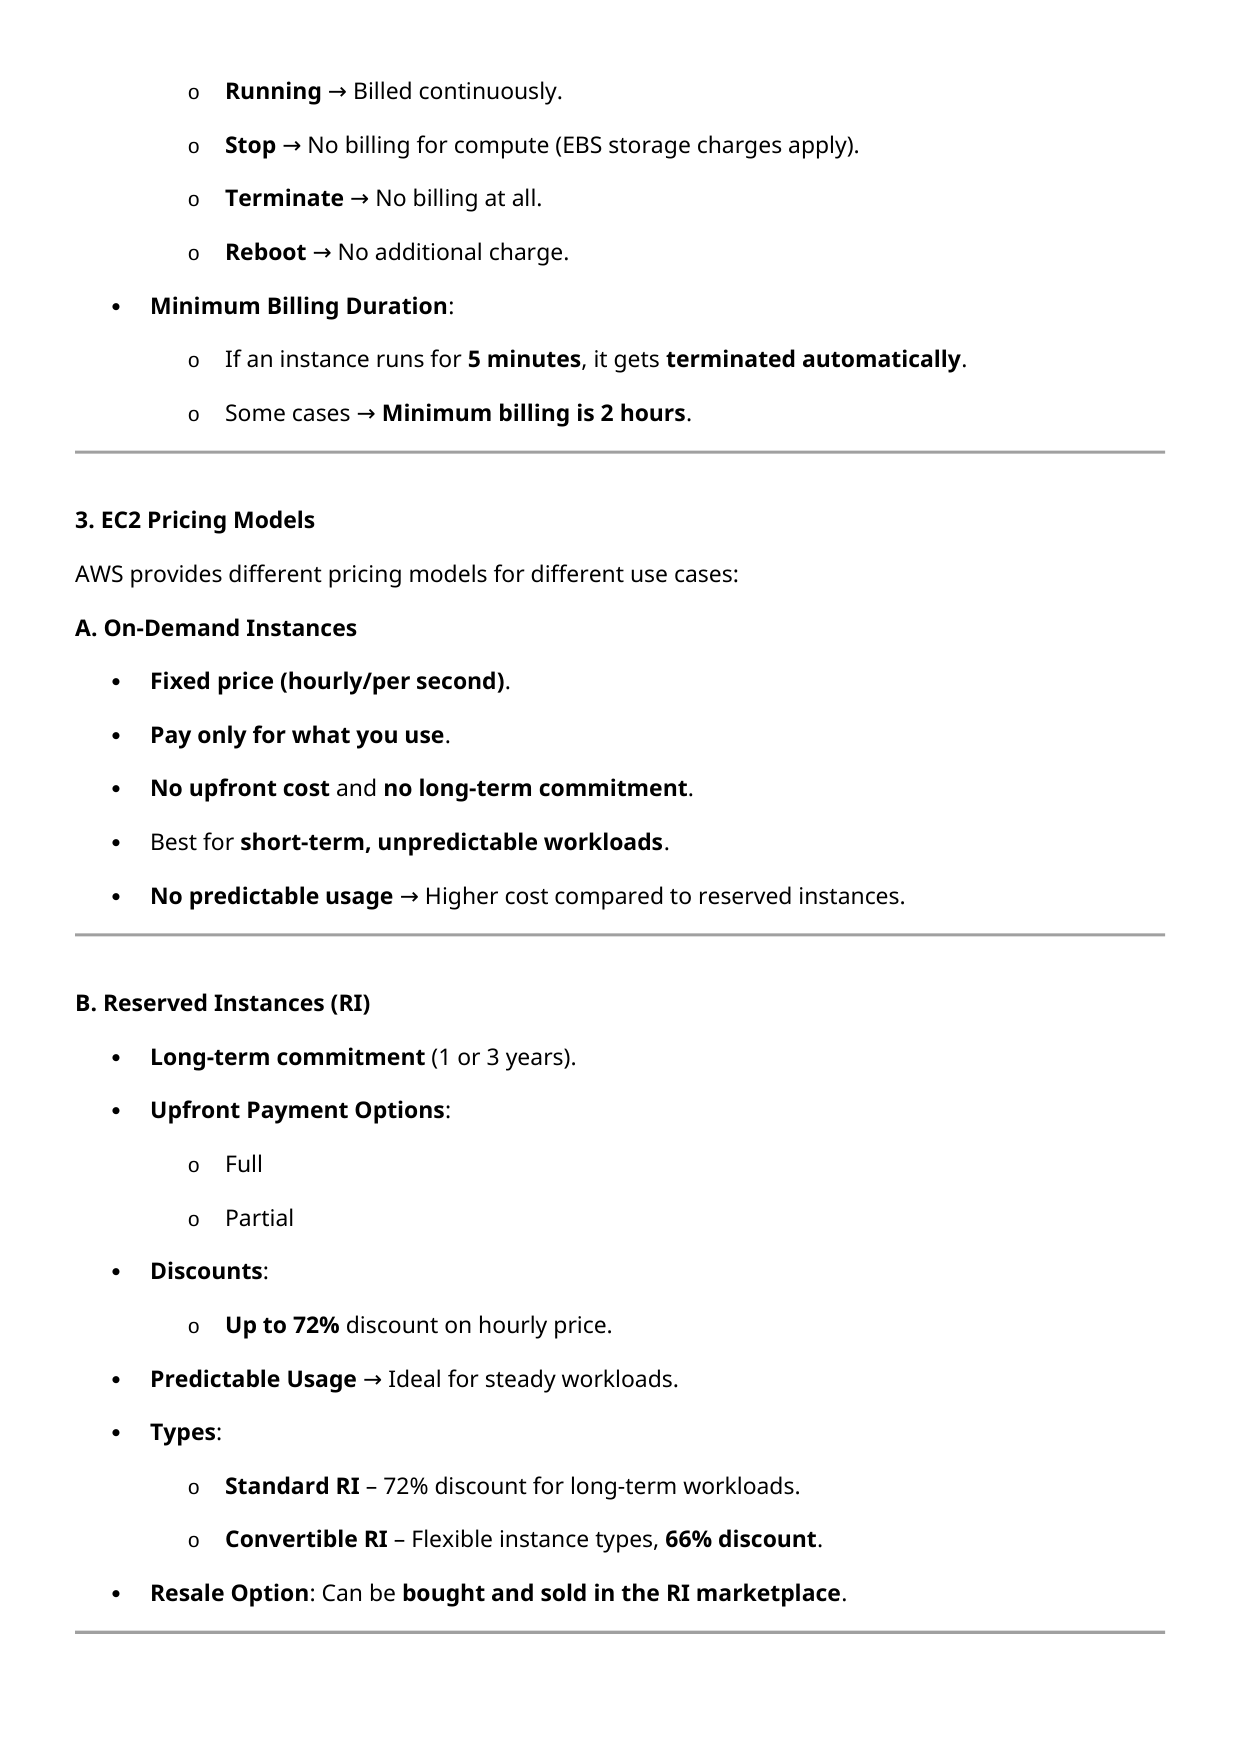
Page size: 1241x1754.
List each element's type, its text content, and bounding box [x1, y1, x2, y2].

list Terminate → No billing at all. [187, 182, 1165, 213]
list Standard RI – 72% discount for long-term workloads. [187, 1470, 1165, 1501]
list If an instance runs for 5 minutes, it gets terminated automatically. [187, 343, 1165, 374]
list Types: [112, 1416, 1165, 1447]
list No upfront cost and no long-term commitment. [112, 772, 1165, 804]
list Convertible RI – Flexible instance types, 66% discount. [187, 1523, 1165, 1555]
list Minimum Billing Duration: [112, 289, 1165, 321]
list Best for short-term, unpredictable workloads. [112, 826, 1165, 857]
list Fixed price (hourly/per second). [112, 665, 1165, 696]
list Full [187, 1148, 1165, 1179]
list Resale Option: Can be bought and sold in the RI marketplace. [112, 1577, 1165, 1608]
text AWS provides different pricing models for different use cases: [75, 558, 1165, 589]
list Upfront Payment Options: [112, 1094, 1165, 1126]
list Discounts: [112, 1255, 1165, 1286]
text 3. EC2 Pricing Models [75, 504, 1165, 535]
list Predictable Usage → Ideal for steady workloads. [112, 1362, 1165, 1394]
list Reboot → No additional charge. [187, 236, 1165, 267]
list Running → Billed continuously. [187, 75, 1165, 106]
text B. Reserved Instances (RI) [75, 987, 1165, 1018]
text A. On-Demand Instances [75, 611, 1165, 643]
list No predictable usage → Higher cost compared to reserved instances. [112, 880, 1165, 911]
list Long-term commitment (1 or 3 years). [112, 1041, 1165, 1072]
list Up to 72% discount on hourly price. [187, 1309, 1165, 1340]
list Pay only for what you use. [112, 719, 1165, 750]
list Some cases → Minimum billing is 2 hours. [187, 397, 1165, 428]
list Stop → No billing for compute (EBS storage charges apply). [187, 129, 1165, 160]
list Partial [187, 1202, 1165, 1233]
